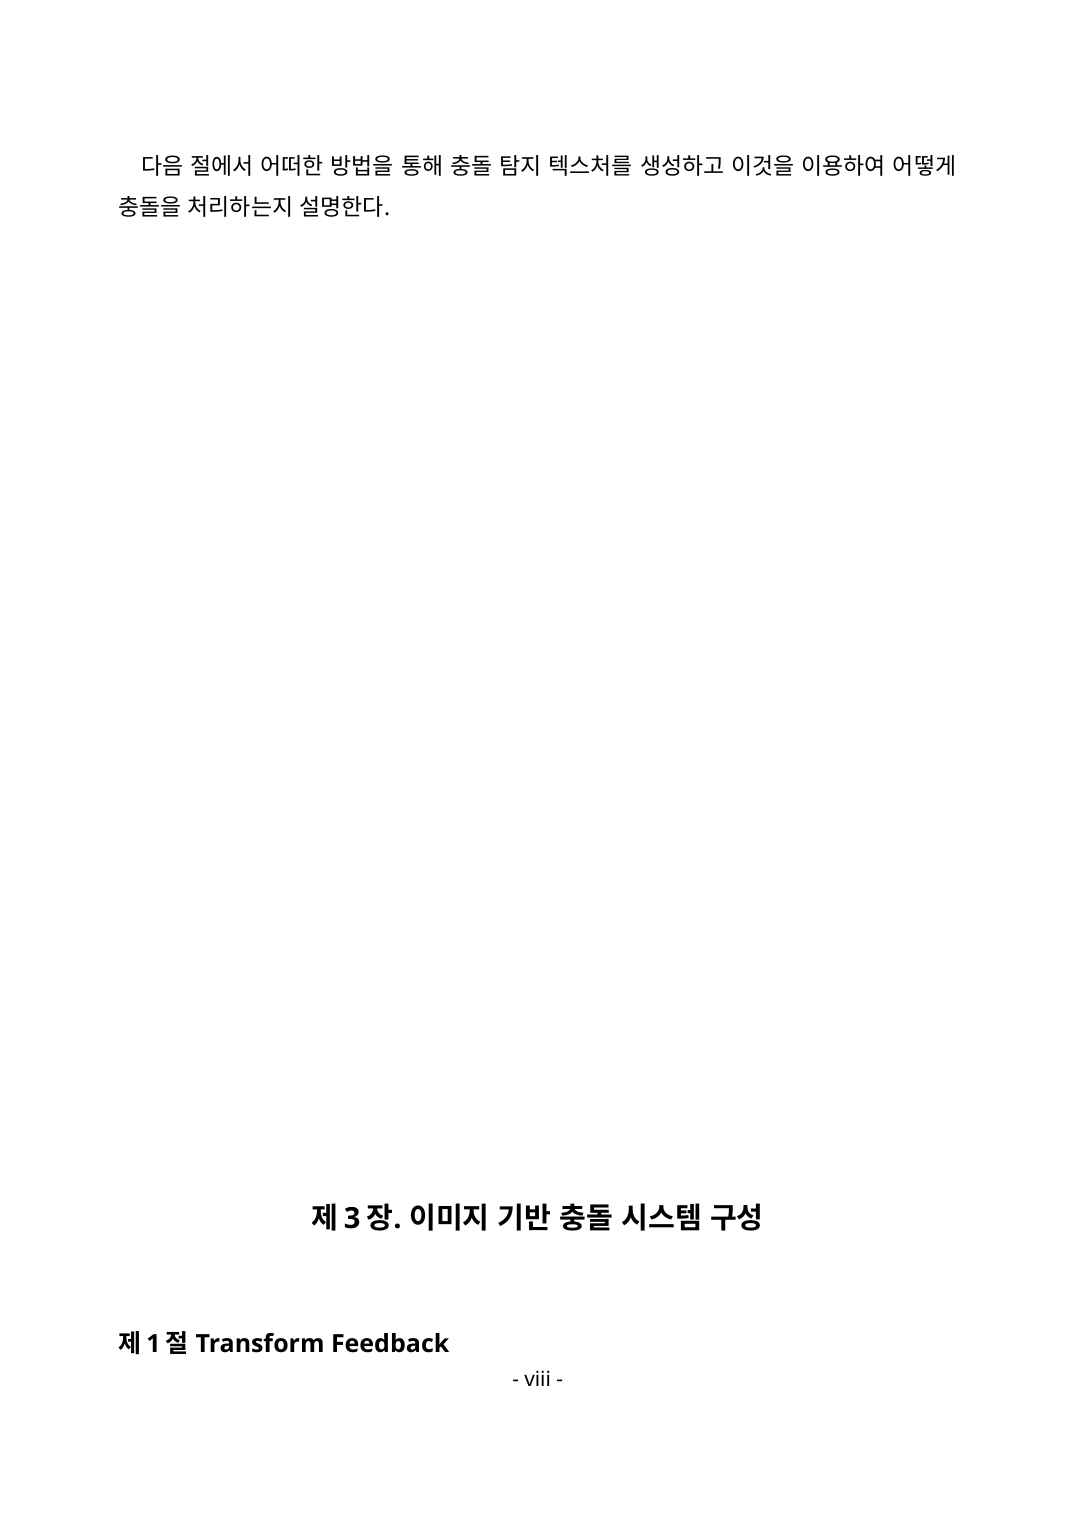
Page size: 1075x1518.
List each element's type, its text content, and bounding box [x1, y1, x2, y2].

text 다음 절에서 어떠한 방법을 통해 충돌 탐지 텍스처를 생성하고 이것을 이용하여 어떻게 충돌을 처리하는지 설명한다. [118, 148, 957, 222]
text 제1절 Transform Feedback [118, 1324, 957, 1360]
text 제3장. 이미지 기반 충돌 시스템 구성 [118, 1195, 957, 1237]
